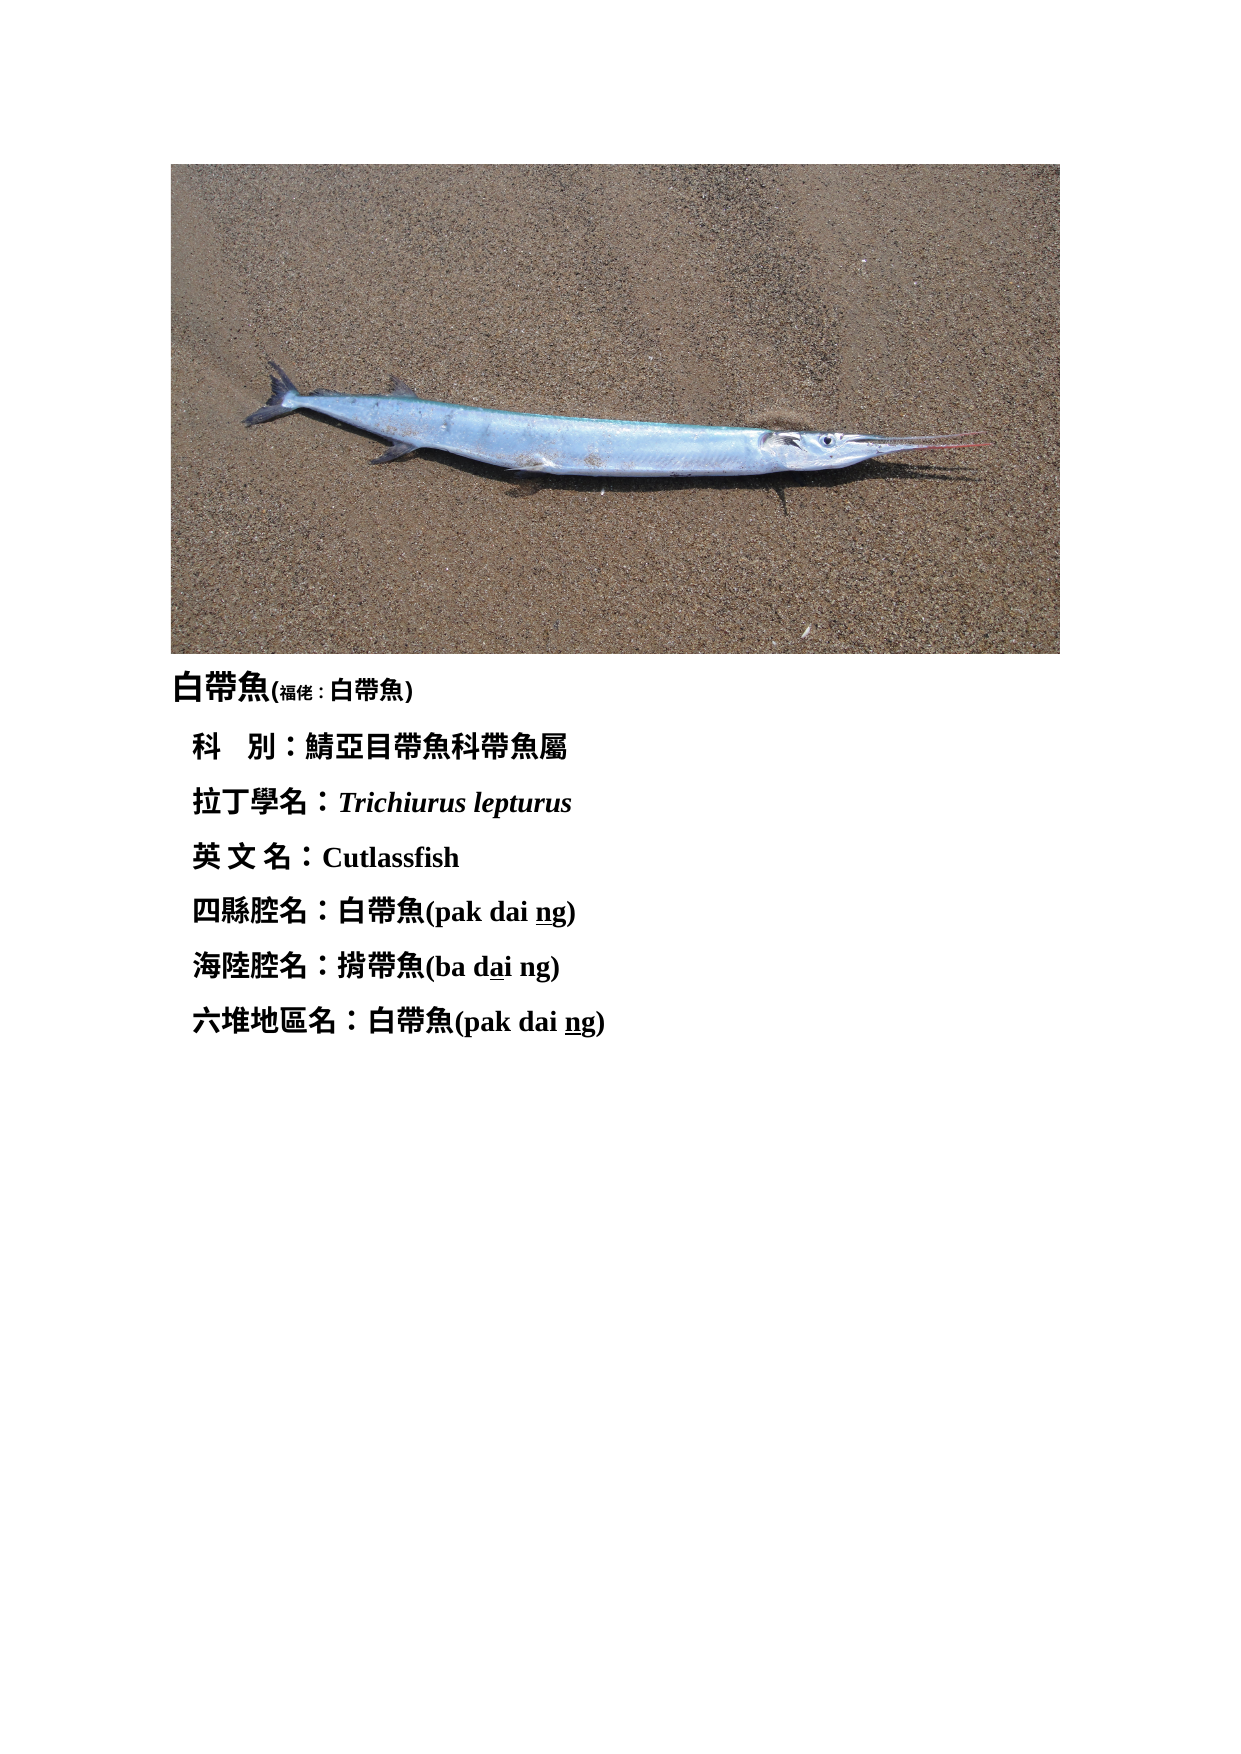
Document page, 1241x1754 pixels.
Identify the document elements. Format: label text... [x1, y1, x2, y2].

table_cell 白帶魚(福佬：白帶魚) 科 別：鯖亞目帶魚科帶魚屬 拉丁學名：Trichiurus lepturus 英 文 名：Cutlassfish 四縣腔名：白帶魚(pak dai ng) 海陸腔名：揹帶魚(ba dai ng) 六堆地區名：白帶魚(pak dai ng) [160, 661, 1078, 1049]
picture [170, 164, 1060, 654]
table_header [160, 165, 1078, 661]
